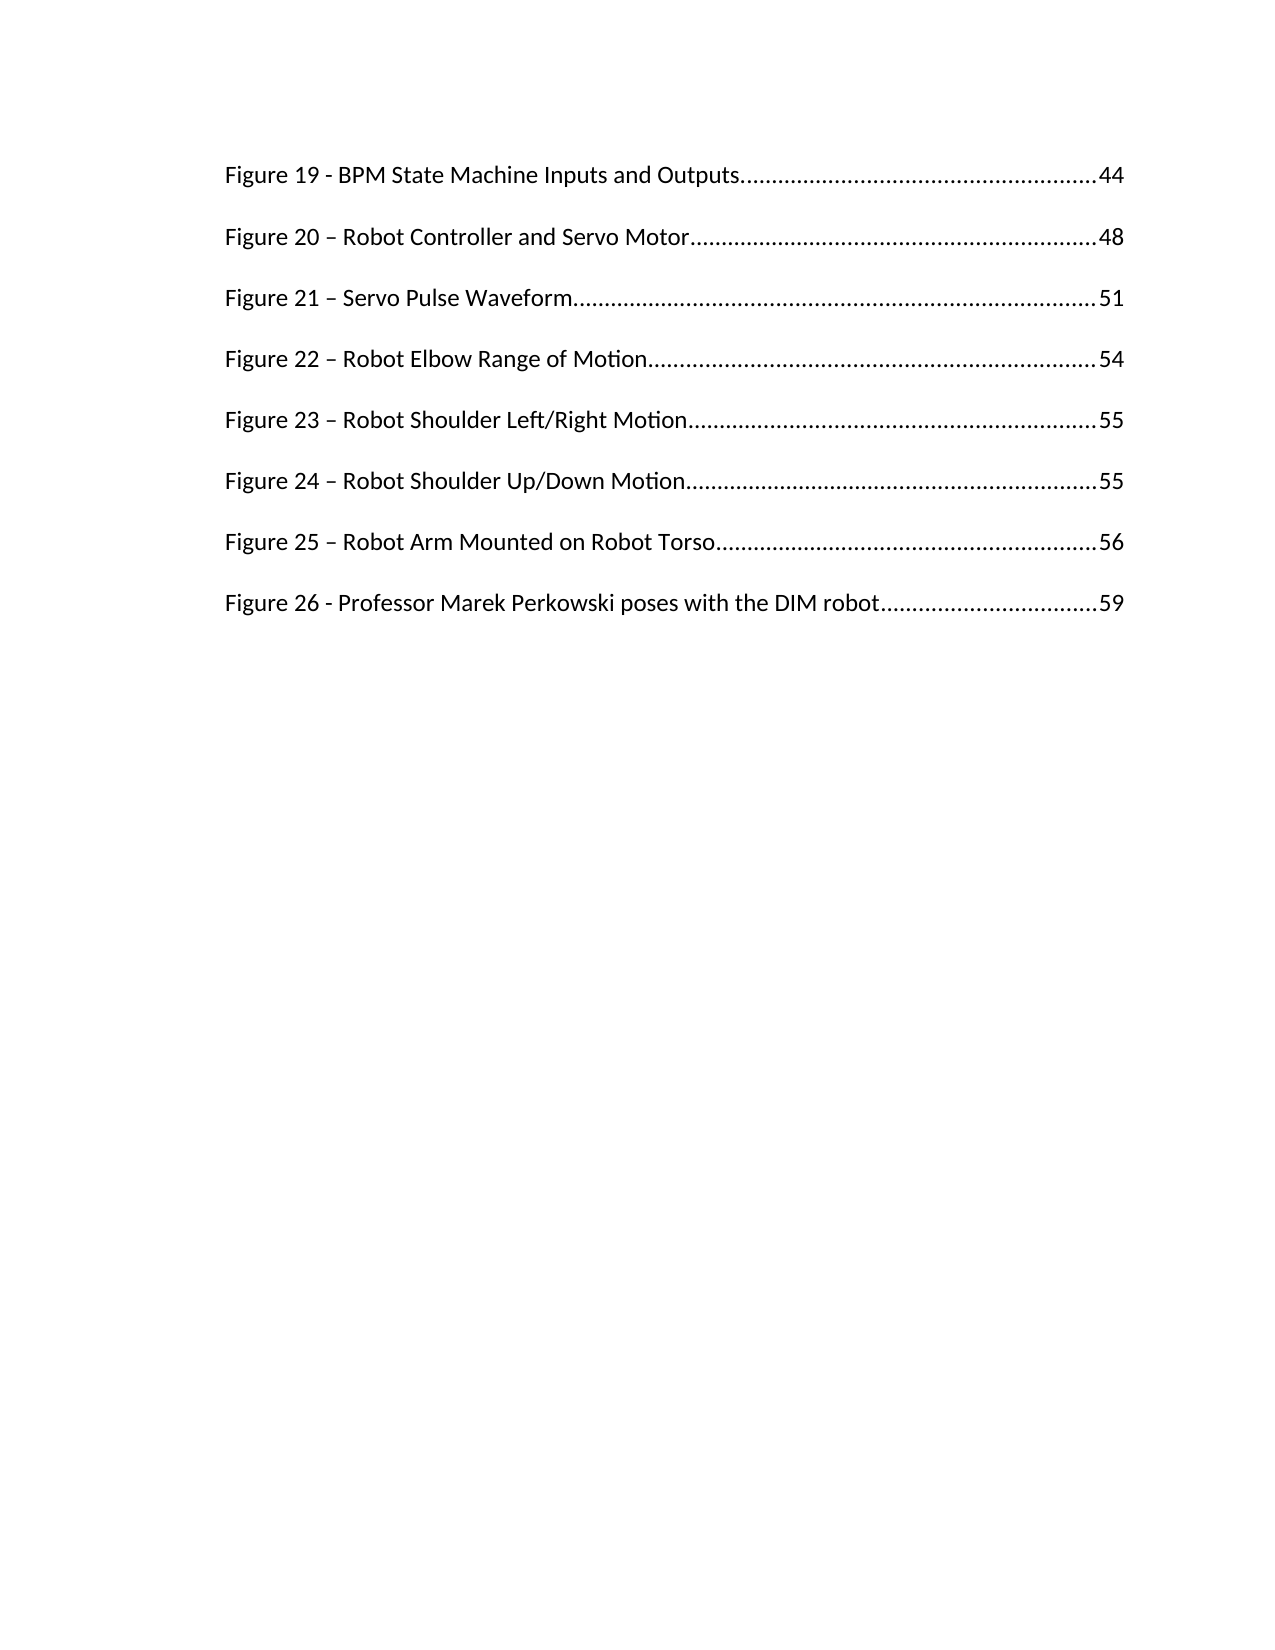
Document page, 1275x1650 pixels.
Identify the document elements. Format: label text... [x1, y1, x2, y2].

text Figure 22 – Robot Elbow Range of Motion 54 [225, 343, 1125, 373]
text Figure 20 – Robot Controller and Servo Motor 48 [225, 221, 1125, 251]
text Figure 26 - Professor Marek Perkowski poses with the DIM robot 59 [225, 587, 1125, 617]
text Figure 21 – Servo Pulse Waveform. 51 [225, 282, 1125, 312]
text Figure 19 - BPM State Machine Inputs and Outputs. 44 [225, 159, 1125, 190]
text Figure 25 – Robot Arm Mounted on Robot Torso 56 [225, 526, 1125, 556]
text Figure 24 – Robot Shoulder Up/Down Motion 55 [225, 465, 1125, 495]
text Figure 23 – Robot Shoulder Left/Right Motion 55 [225, 404, 1125, 434]
